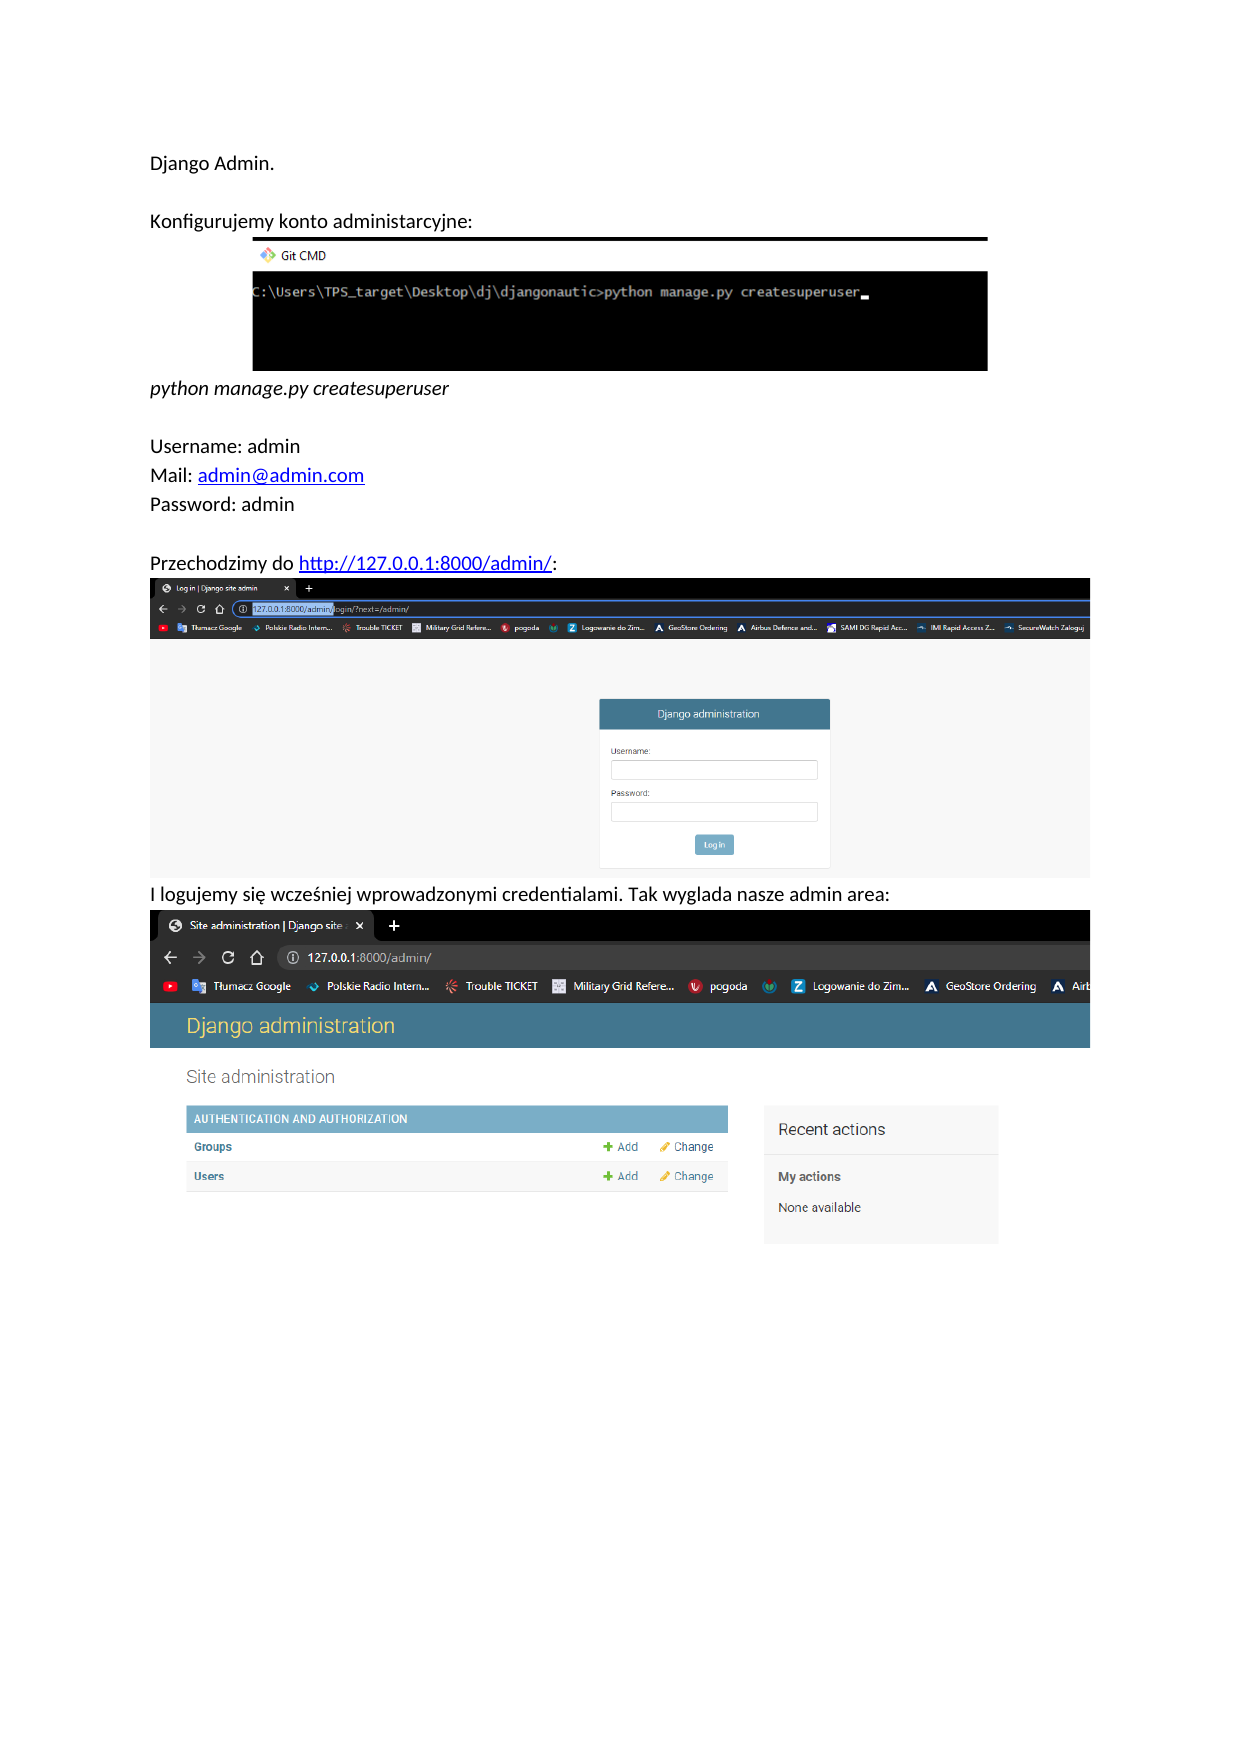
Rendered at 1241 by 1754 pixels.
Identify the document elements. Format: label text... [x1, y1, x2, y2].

text Password: admin [150, 491, 1090, 517]
text Konfigurujemy konto administarcyjne: [150, 208, 1090, 234]
text Przechodzimy do http://127.0.0.1:8000/admin/: [150, 550, 1090, 575]
text I logujemy się wcześniej wprowadzonymi credentialami. Tak wyglada nasze admin area: [150, 881, 1090, 907]
text python manage.py createsuperuser [150, 375, 1090, 400]
text Django Admin. [150, 150, 1090, 175]
picture [150, 910, 1091, 1282]
picture [150, 578, 1091, 878]
text Username: admin [150, 433, 1090, 458]
text Mail: admin@admin.com [150, 462, 1090, 488]
picture [252, 237, 988, 371]
